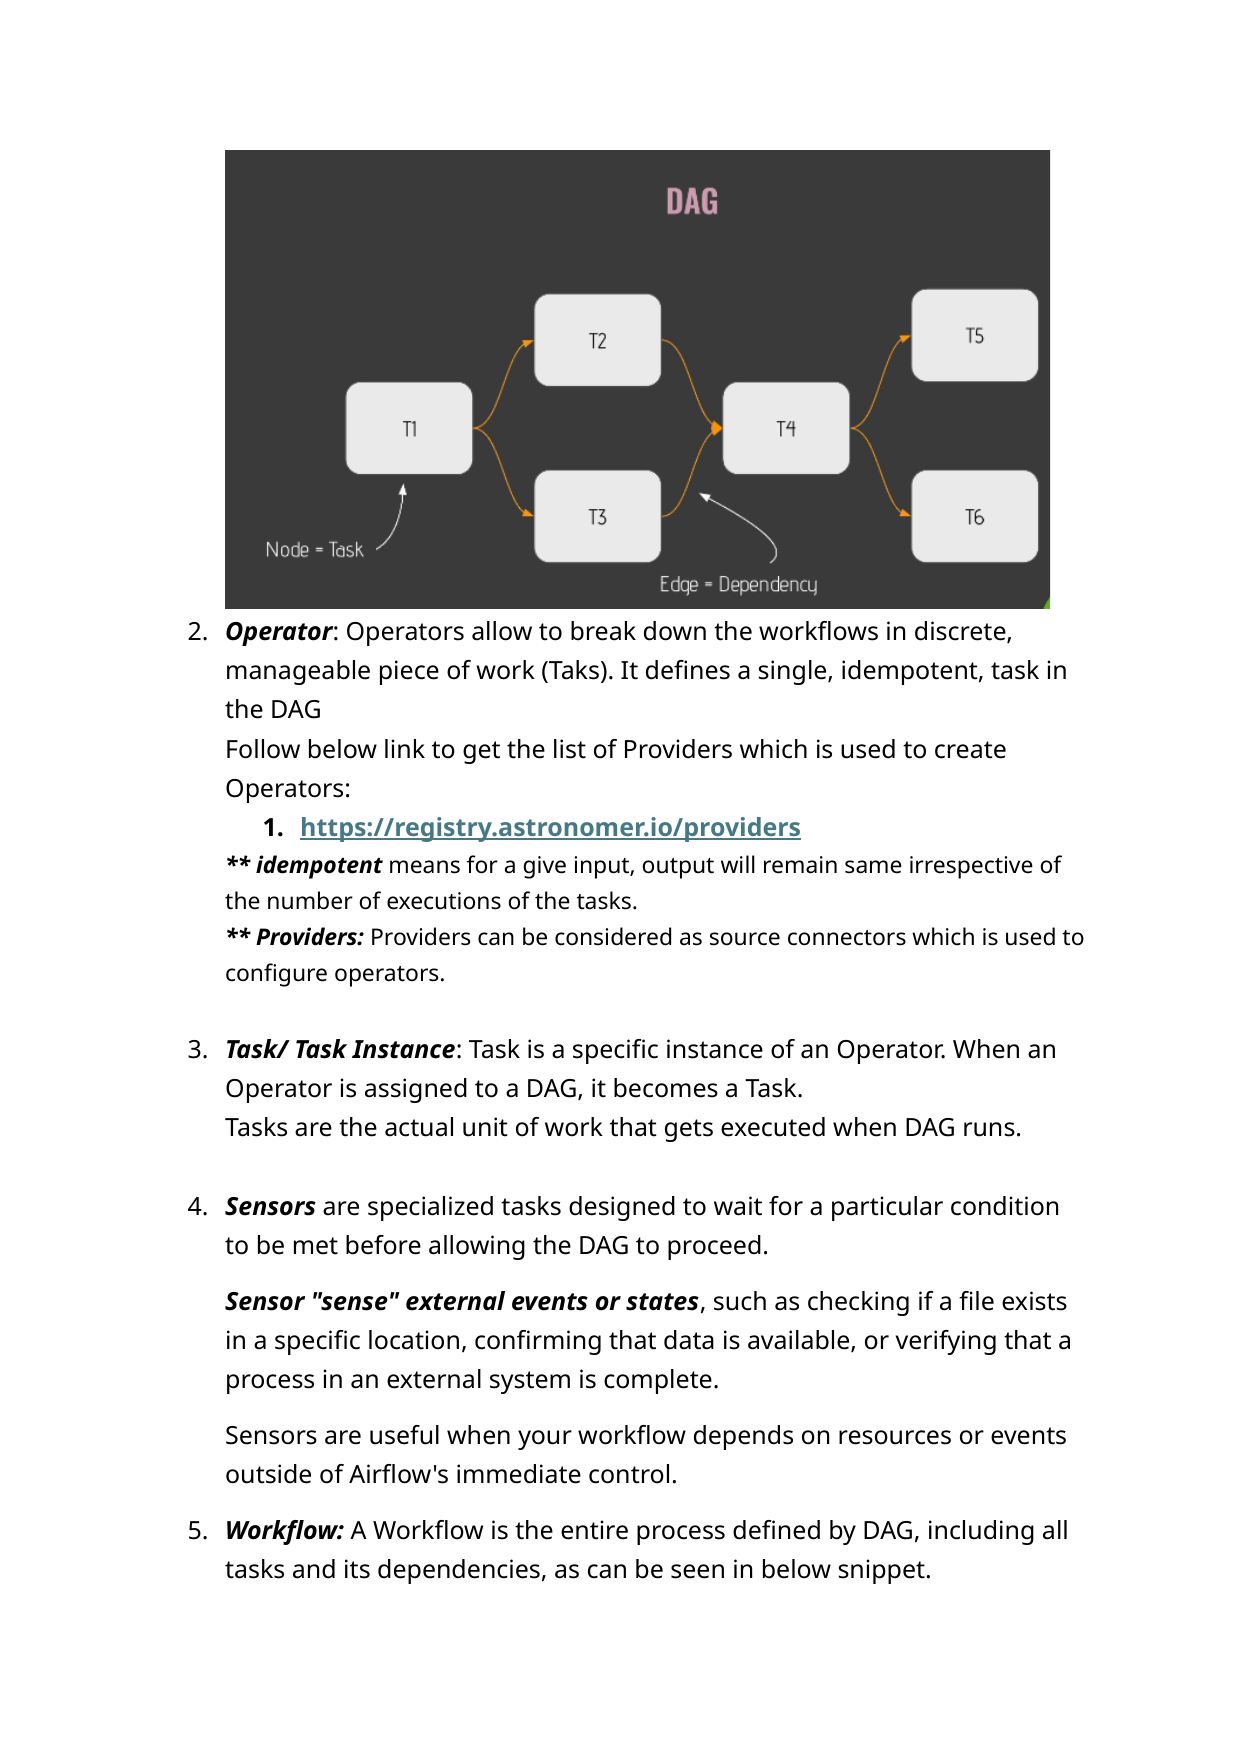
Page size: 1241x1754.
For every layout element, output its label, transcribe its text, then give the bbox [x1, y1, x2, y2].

list Follow below link to get the list of Providers which is used to create Operators: [225, 731, 1090, 804]
list Sensors are specialized tasks designed to wait for a particular condition to be met before allowing the DAG to proceed. [187, 1188, 1090, 1262]
list Task/ Task Instance: Task is a specific instance of an Operator. When an Operator is assigned to a DAG, it becomes a Task. [187, 1032, 1090, 1105]
list Operator: Operators allow to break down the workflows in discrete, manageable piece of work (Taks). It defines a single, idempotent, task in the DAG [187, 614, 1090, 726]
picture [225, 150, 1050, 609]
text Sensors are useful when your workflow depends on resources or events outside of Airflow's immediate control. [225, 1418, 1090, 1491]
list ** idempotent means for a give input, output will remain same irrespective of the number of executions of the tasks. [225, 849, 1090, 916]
text Sensor "sense" external events or states, such as checking if a file exists in a specific location, confirming that data is available, or verifying that a process in an external system is complete. [225, 1283, 1090, 1396]
list https://registry.astronomer.io/providers [262, 810, 1090, 844]
list Workflow: A Workflow is the entire process defined by DAG, including all tasks and its dependencies, as can be seen in below snippet. [187, 1513, 1090, 1586]
list ** Providers: Providers can be considered as source connectors which is used to configure operators. [225, 921, 1090, 988]
list Tasks are the actual unit of work that gets executed when DAG runs. [225, 1110, 1090, 1144]
